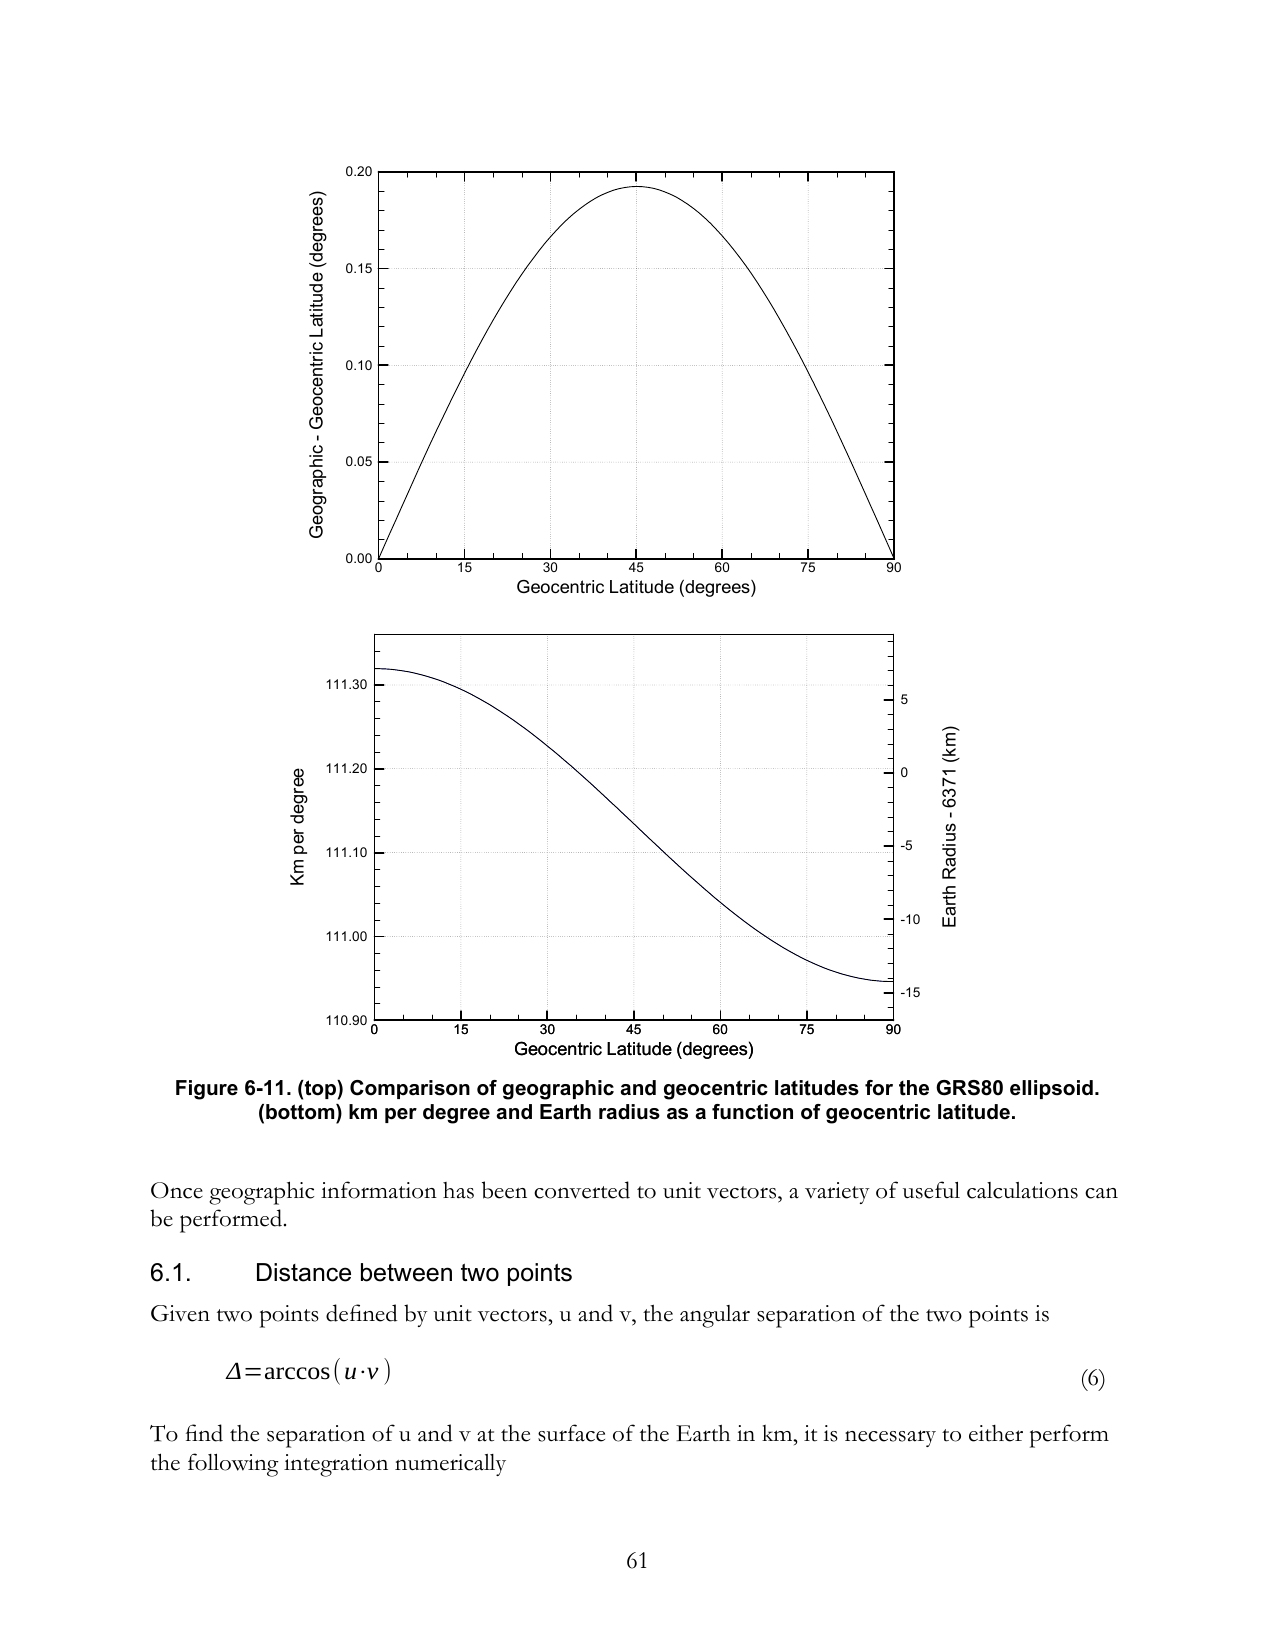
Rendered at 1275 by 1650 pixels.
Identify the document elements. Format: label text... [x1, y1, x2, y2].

text Given two points defined by unit vectors, u and v, the angular separation of the two points is [150, 1300, 1125, 1328]
subtitle Distance between two points [150, 1258, 1125, 1287]
text (6) [150, 1356, 1125, 1392]
text Once geographic information has been converted to unit vectors, a variety of useful calculations can be performed. [150, 1177, 1125, 1233]
text To find the separation of u and v at the surface of the Earth in km, it is necessary to either perform the following integration numerically [150, 1420, 1125, 1476]
